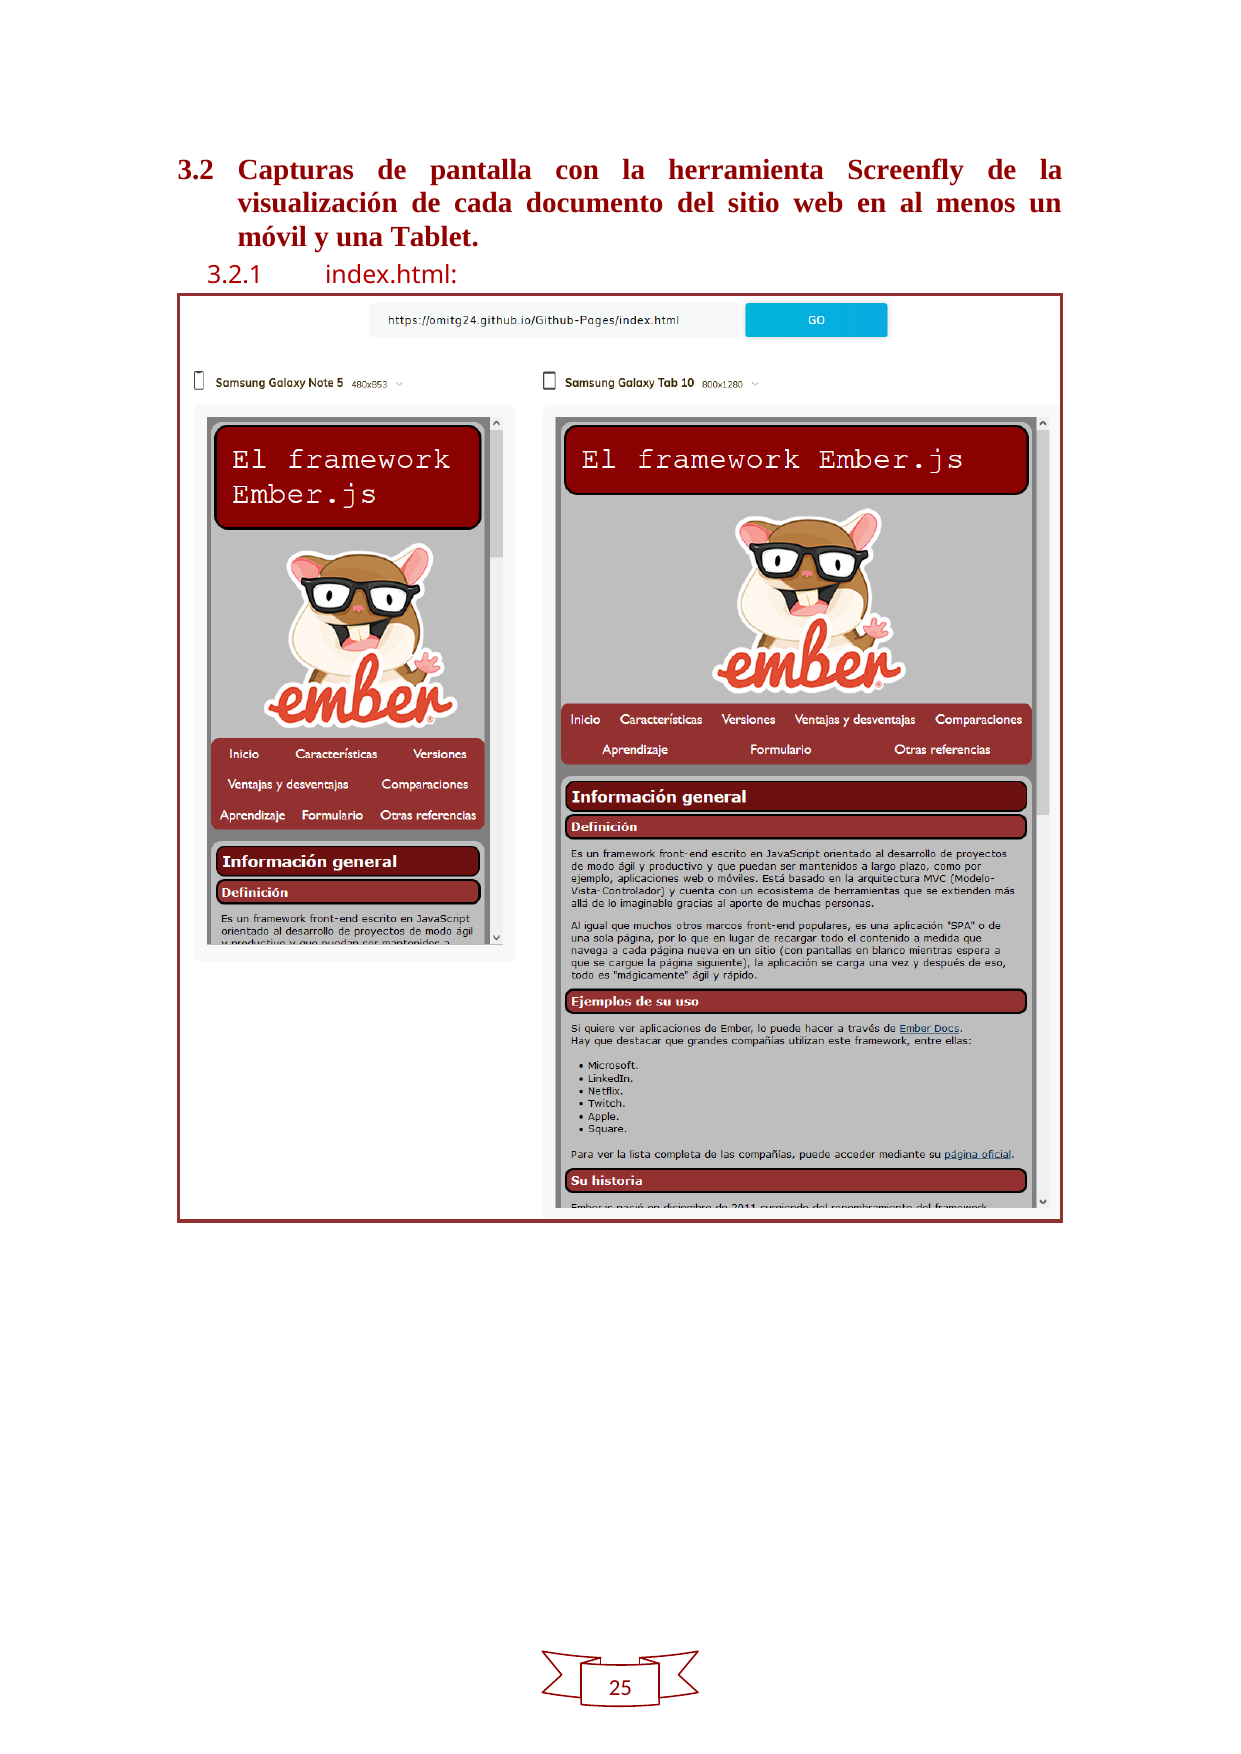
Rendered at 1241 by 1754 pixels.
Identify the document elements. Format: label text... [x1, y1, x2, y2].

picture [180, 296, 1060, 1219]
subtitle Capturas de pantalla con la herramienta Screenfly de la visualización de cada documento del sitio web en al menos un móvil y una Tablet. [177, 152, 1063, 252]
subtitle index.html: [207, 257, 1063, 291]
